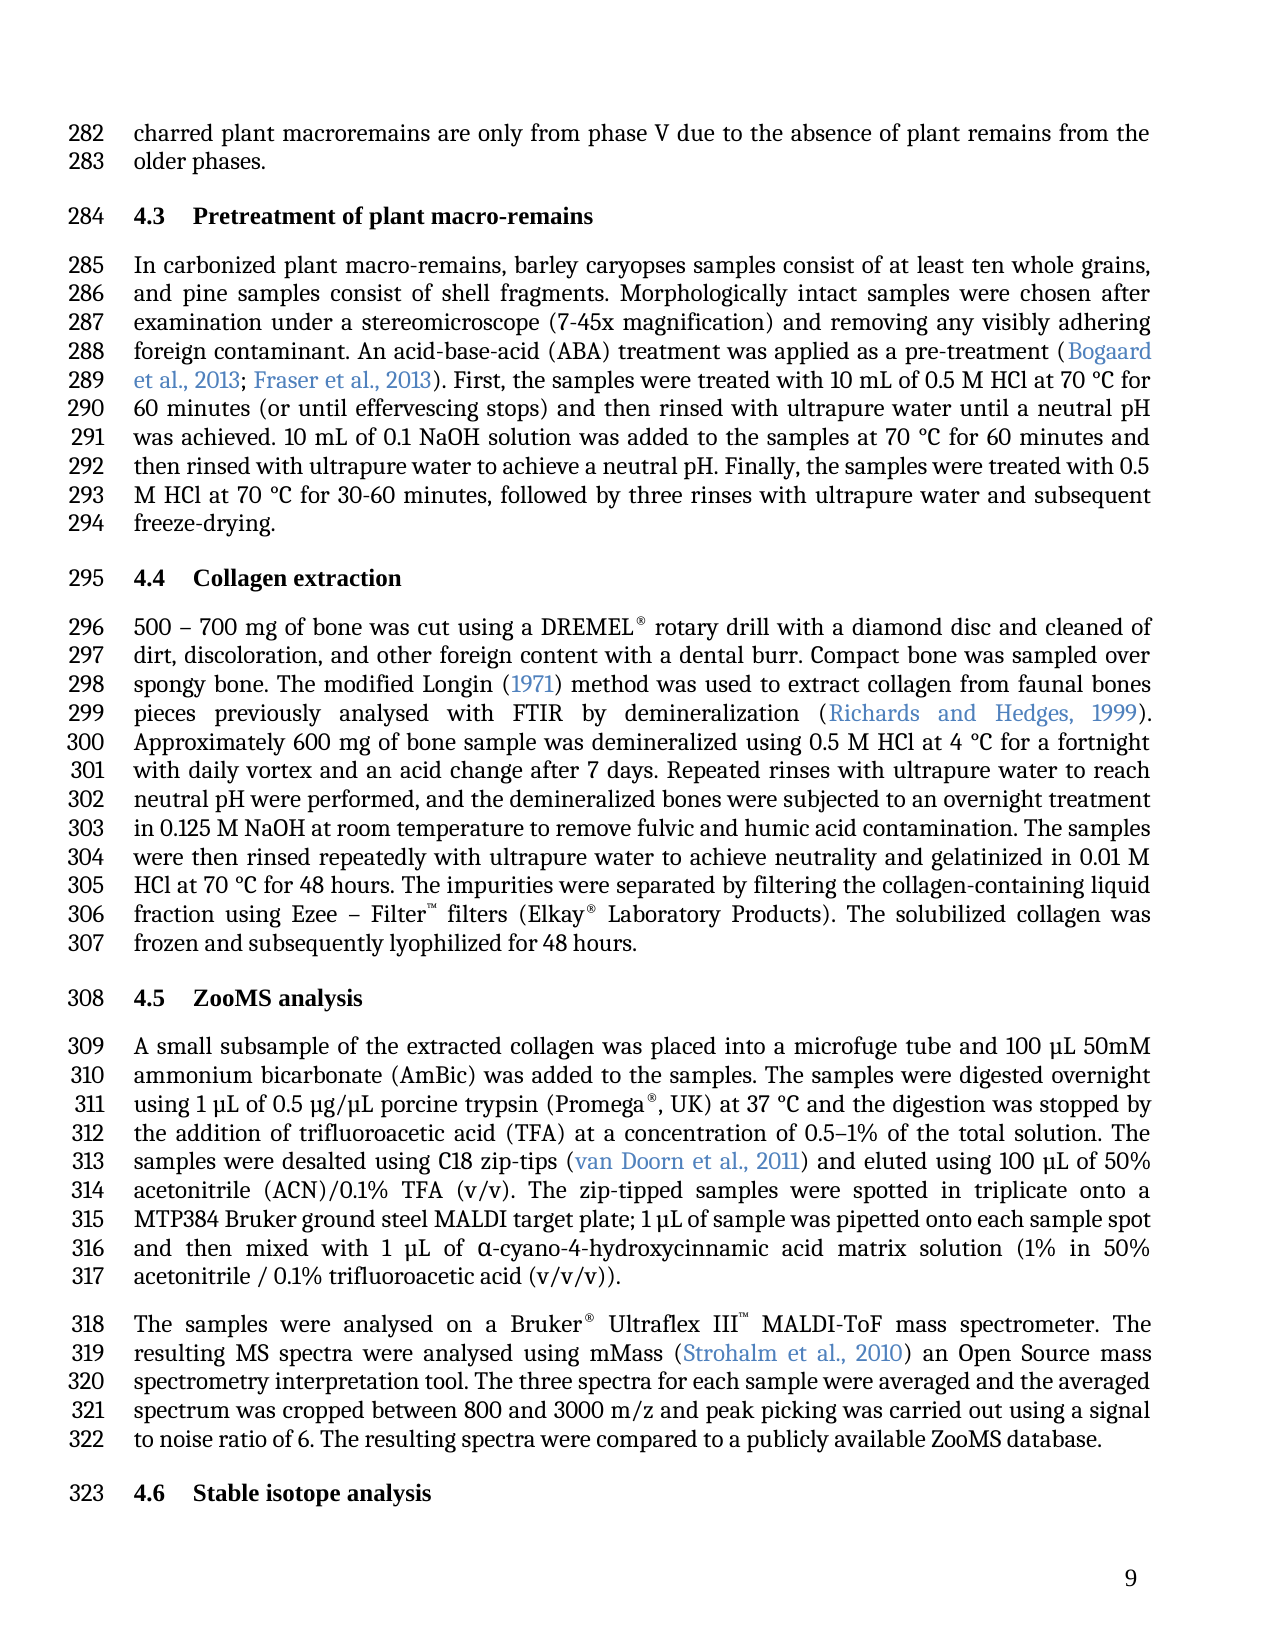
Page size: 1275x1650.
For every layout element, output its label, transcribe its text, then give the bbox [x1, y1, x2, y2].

text In carbonized plant macro-remains, barley caryopses samples consist of at least ten whole grains, and pine samples consist of shell fragments. Morphologically intact samples were chosen after examination under a stereomicroscope (7-45x magnification) and removing any visibly adhering foreign contaminant. An acid-base-acid (ABA) treatment was applied as a pre-treatment (Bogaard et al., 2013; Fraser et al., 2013). First, the samples were treated with 10 mL of 0.5 M HCl at 70 °C for 60 minutes (or until effervescing stops) and then rinsed with ultrapure water until a neutral pH was achieved. 10 mL of 0.1 NaOH solution was added to the samples at 70 °C for 60 minutes and then rinsed with ultrapure water to achieve a neutral pH. Finally, the samples were treated with 0.5 M HCl at 70 °C for 30-60 minutes, followed by three rinses with ultrapure water and subsequent freeze-drying. [133, 251, 1152, 538]
subtitle 4.6 Stable isotope analysis [133, 1478, 1152, 1507]
text 500 – 700 mg of bone was cut using a DREMEL® rotary drill with a diamond disc and cleaned of dirt, discoloration, and other foreign content with a dental burr. Compact bone was sampled over spongy bone. The modified Longin (1971) method was used to extract collagen from faunal bones pieces previously analysed with FTIR by demineralization (Richards and Hedges, 1999). Approximately 600 mg of bone sample was demineralized using 0.5 M HCl at 4 °C for a fortnight with daily vortex and an acid change after 7 days. Repeated rinses with ultrapure water to reach neutral pH were performed, and the demineralized bones were subjected to an overnight treatment in 0.125 M NaOH at room temperature to remove fulvic and humic acid contamination. The samples were then rinsed repeatedly with ultrapure water to achieve neutrality and gelatinized in 0.01 M HCl at 70 °C for 48 hours. The impurities were separated by filtering the collagen-containing liquid fraction using Ezee – Filter™ filters (Elkay® Laboratory Products). The solubilized collagen was frozen and subsequently lyophilized for 48 hours. [133, 613, 1152, 958]
text The samples were analysed on a Bruker® Ultraflex III™ MALDI-ToF mass spectrometer. The resulting MS spectra were analysed using mMass (Strohalm et al., 2010) an Open Source mass spectrometry interpretation tool. The three spectra for each sample were averaged and the averaged spectrum was cropped between 800 and 3000 m/z and peak picking was carried out using a signal to noise ratio of 6. The resulting spectra were compared to a publicly available ZooMS database. [133, 1310, 1152, 1453]
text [133, 118, 1152, 176]
text A small subsample of the extracted collagen was placed into a microfuge tube and 100 µL 50mM ammonium bicarbonate (AmBic) was added to the samples. The samples were digested overnight using 1 µL of 0.5 µg/µL porcine trypsin (Promega®, UK) at 37 °C and the digestion was stopped by the addition of trifluoroacetic acid (TFA) at a concentration of 0.5–1% of the total solution. The samples were desalted using C18 zip-tips (van Doorn et al., 2011) and eluted using 100 µL of 50% acetonitrile (ACN)/0.1% TFA (v/v). The zip-tipped samples were spotted in triplicate onto a MTP384 Bruker ground steel MALDI target plate; 1 µL of sample was pipetted onto each sample spot and then mixed with 1 µL of α-cyano-4-hydroxycinnamic acid matrix solution (1% in 50% acetonitrile / 0.1% trifluoroacetic acid (v/v/v)). [133, 1032, 1152, 1291]
subtitle 4.3 Pretreatment of plant macro-remains [133, 201, 1152, 230]
subtitle 4.5 ZooMS analysis [133, 983, 1152, 1011]
subtitle 4.4 Collagen extraction [133, 563, 1152, 592]
